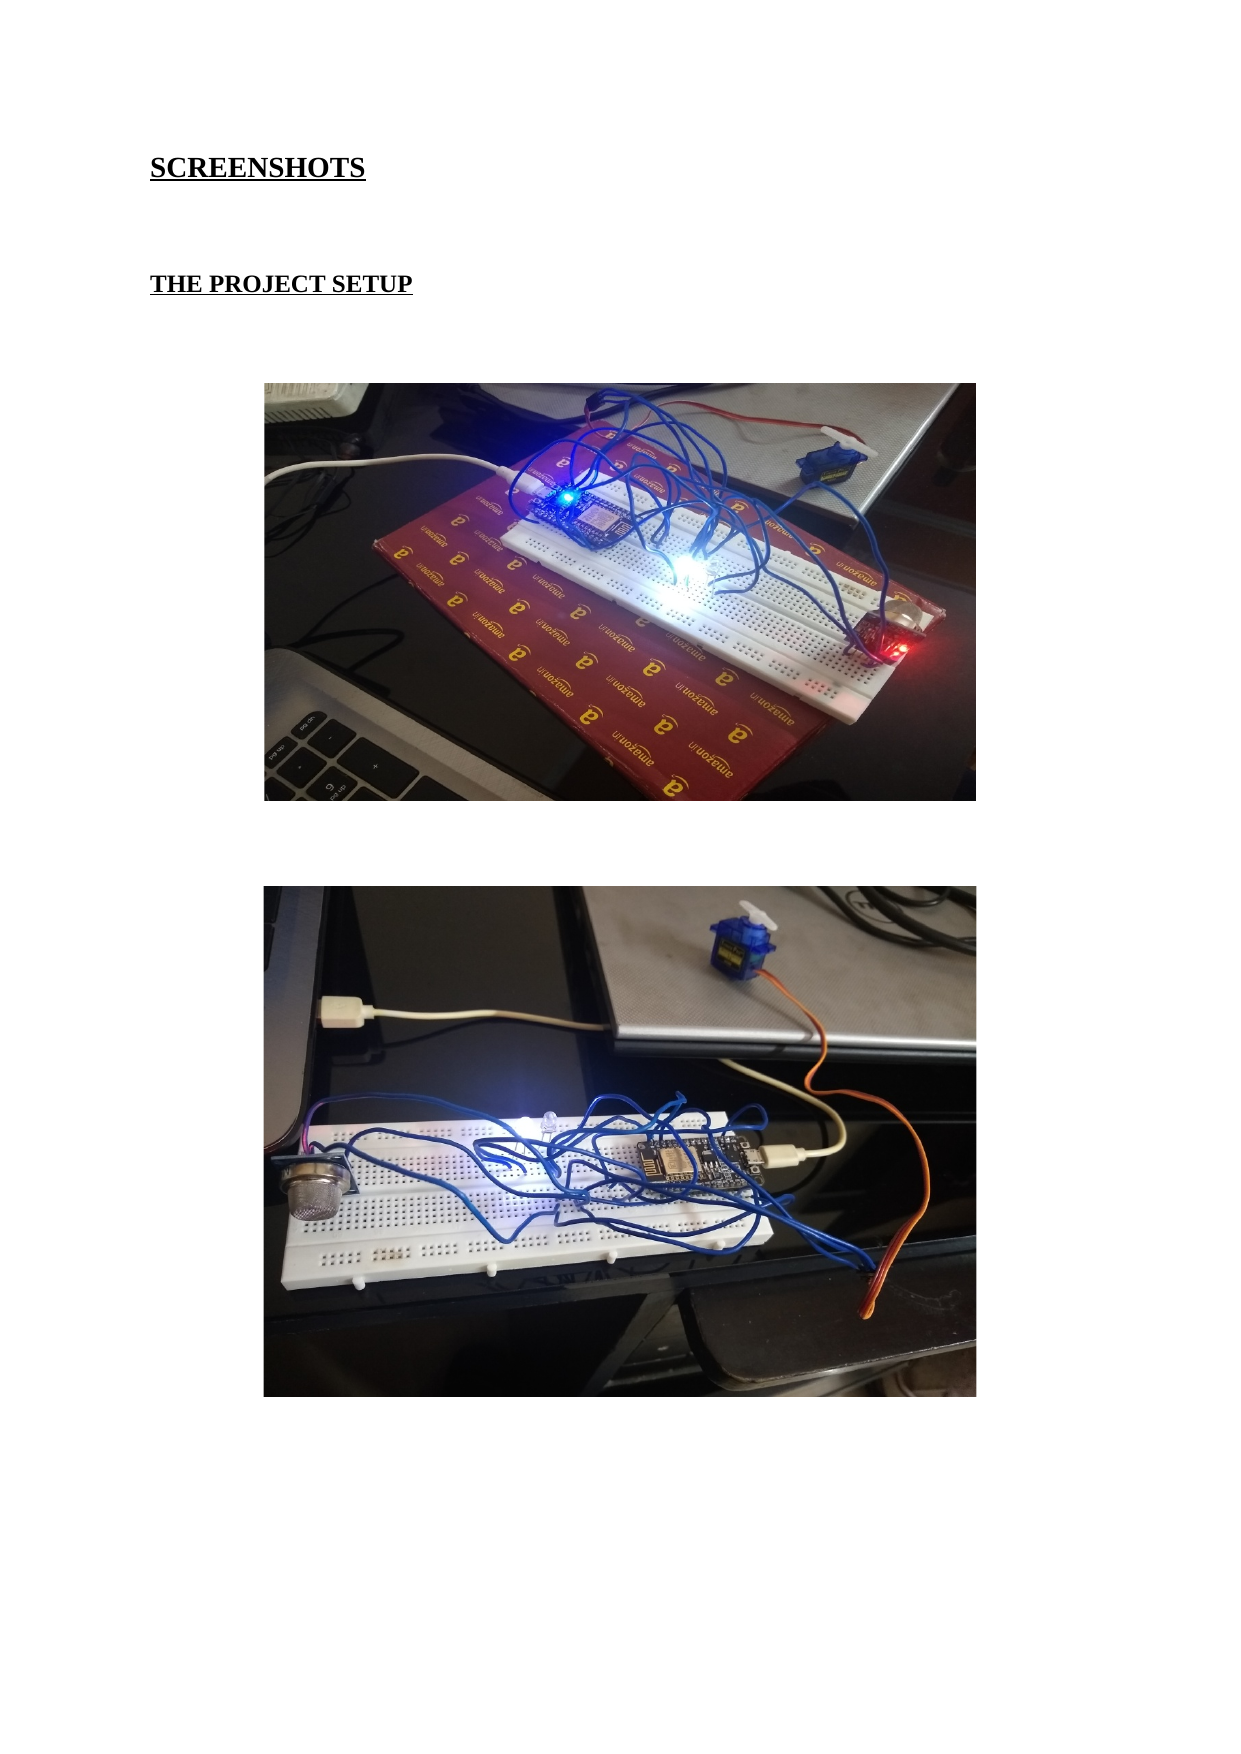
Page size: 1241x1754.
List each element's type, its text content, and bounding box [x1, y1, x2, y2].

picture [263, 886, 977, 1397]
text THE PROJECT SETUP [150, 269, 1090, 298]
picture [264, 383, 976, 801]
text SCREENSHOTS [150, 150, 1090, 183]
